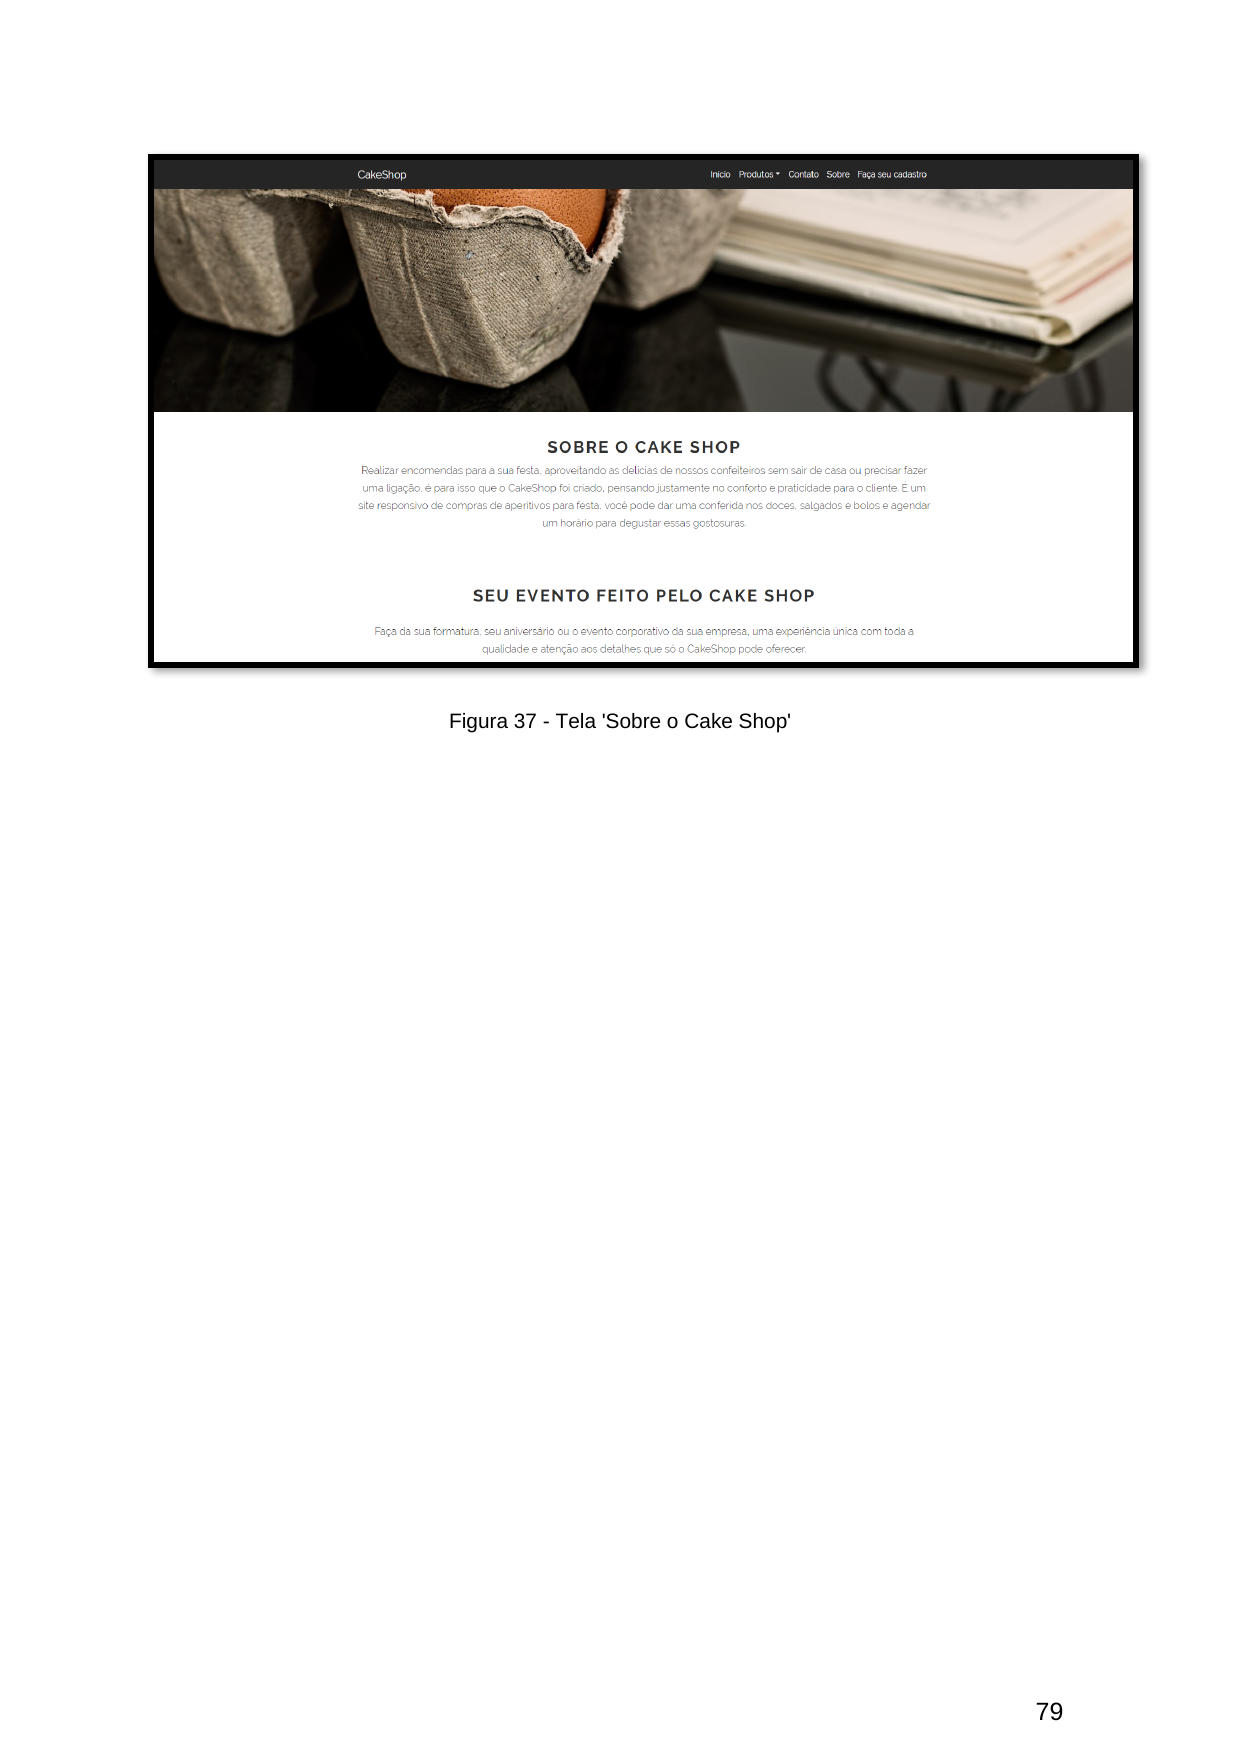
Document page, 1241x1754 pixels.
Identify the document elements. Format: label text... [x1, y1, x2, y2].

text Figura 37 - Tela 'Sobre o Cake Shop' [177, 709, 1063, 733]
picture [154, 160, 1133, 662]
